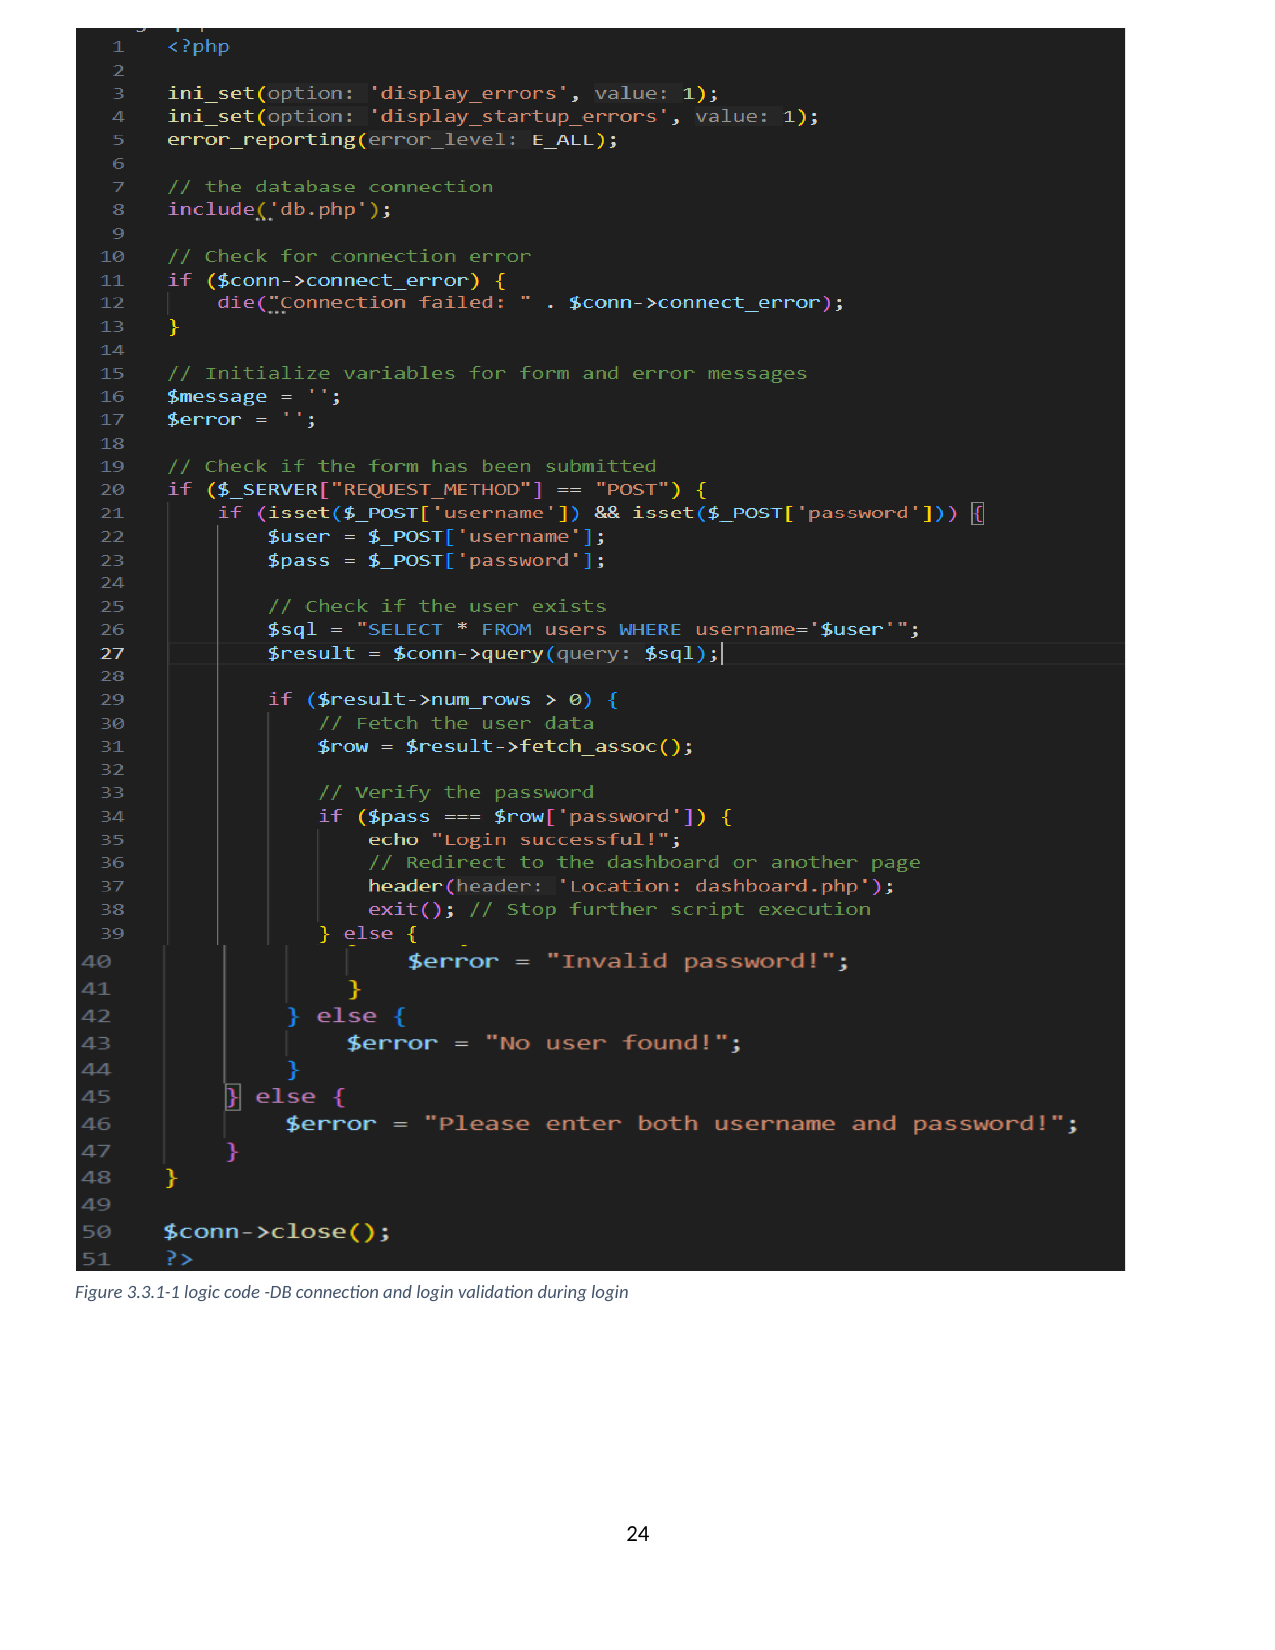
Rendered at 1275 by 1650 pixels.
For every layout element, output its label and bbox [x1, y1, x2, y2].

picture [76, 28, 1125, 1271]
